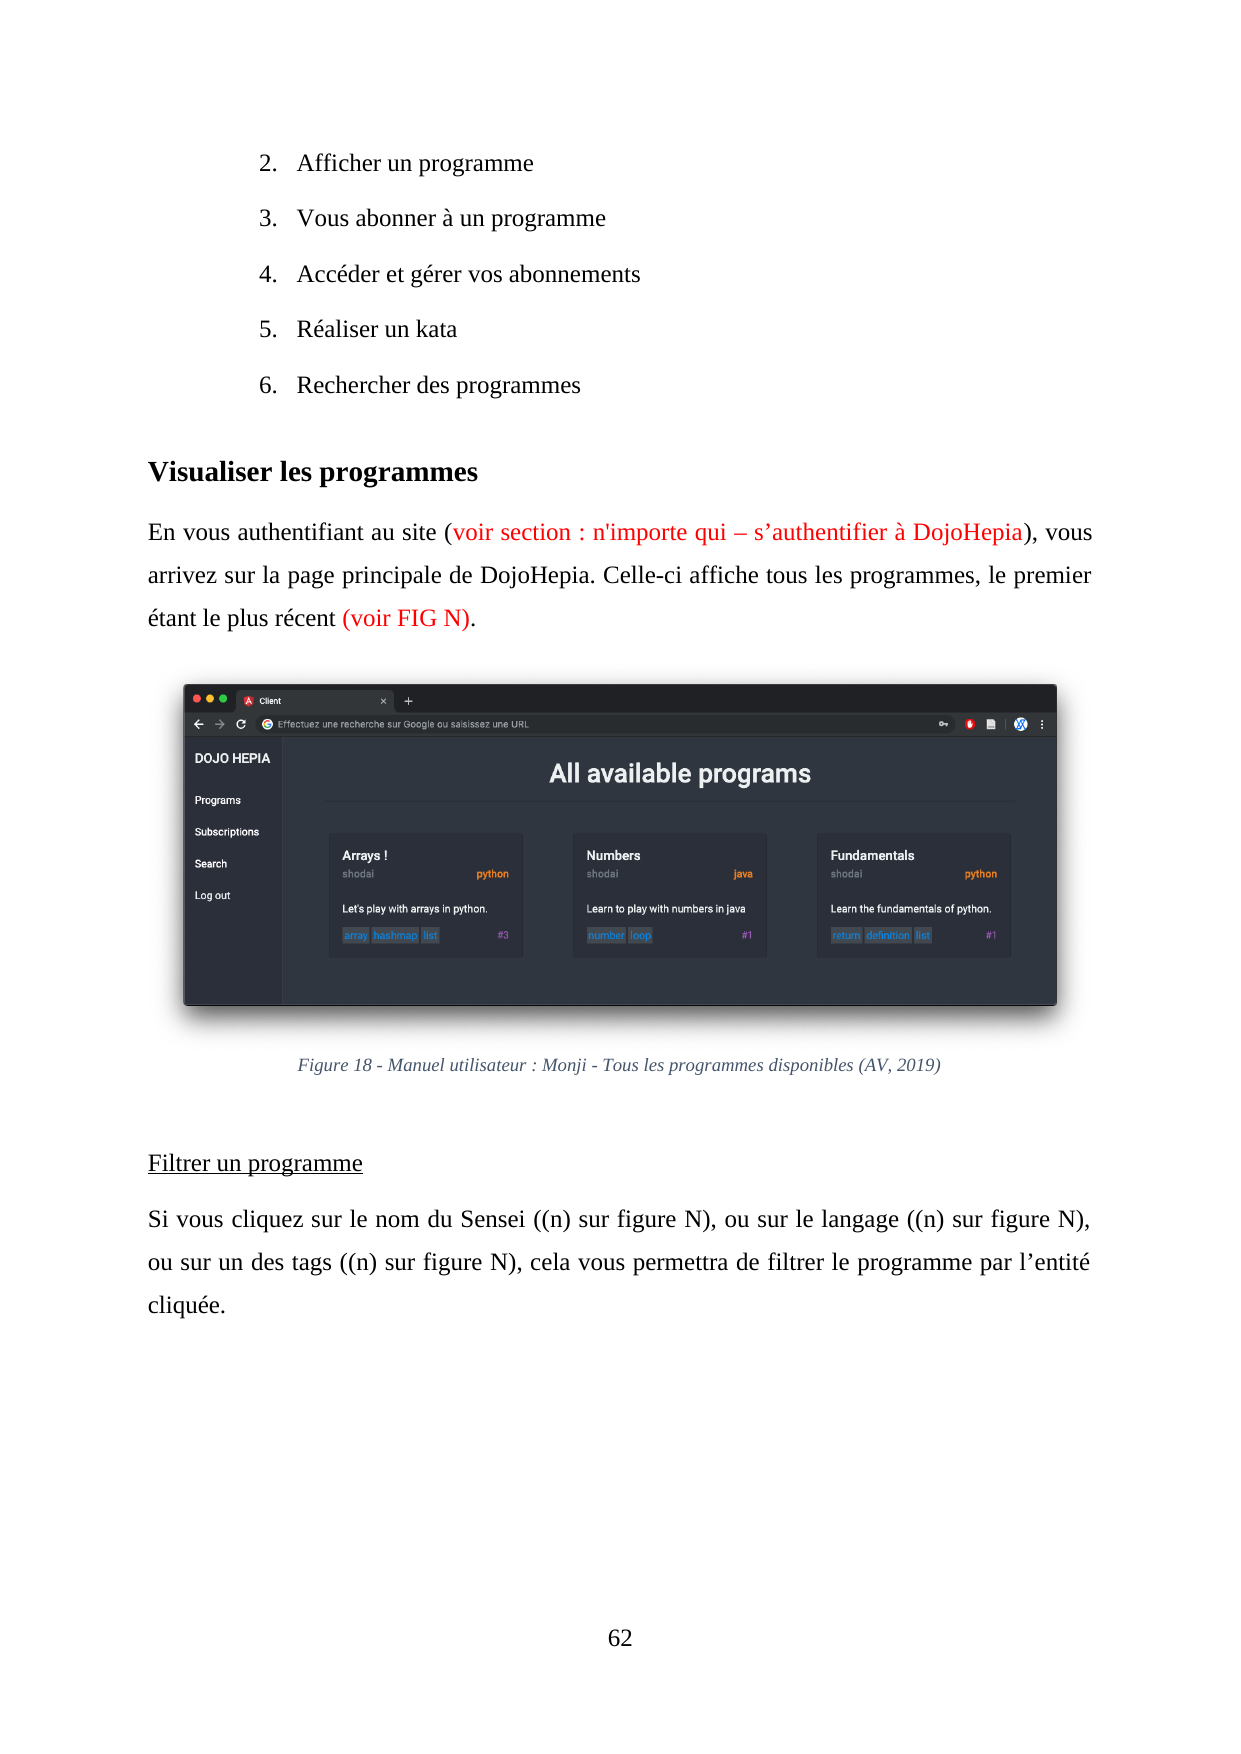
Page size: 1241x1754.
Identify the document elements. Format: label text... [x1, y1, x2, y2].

subtitle Visualiser les programmes [148, 454, 1093, 488]
list Afficher un programme [259, 148, 1093, 176]
list Rechercher des programmes [259, 370, 1093, 399]
text Filtrer un programme [148, 1148, 1093, 1177]
text En vous authentifiant au site (voir section : n'importe qui – s’authentifier à DojoHepia), vous arrivez sur la page principale de DojoHepia. Celle-ci affiche tous les programmes, le premier étant le plus récent (voir FIG N). [148, 517, 1093, 632]
text Si vous cliquez sur le nom du Sensei ((n) sur figure N), ou sur le langage ((n) sur figure N), ou sur un des tags ((n) sur figure N), cela vous permettra de filtrer le programme par l’entité cliquée. [148, 1204, 1093, 1319]
list Vous abonner à un programme [259, 203, 1093, 232]
list Réaliser un kata [259, 314, 1093, 343]
picture [147, 659, 1093, 1054]
list Accéder et gérer vos abonnements [259, 259, 1093, 288]
